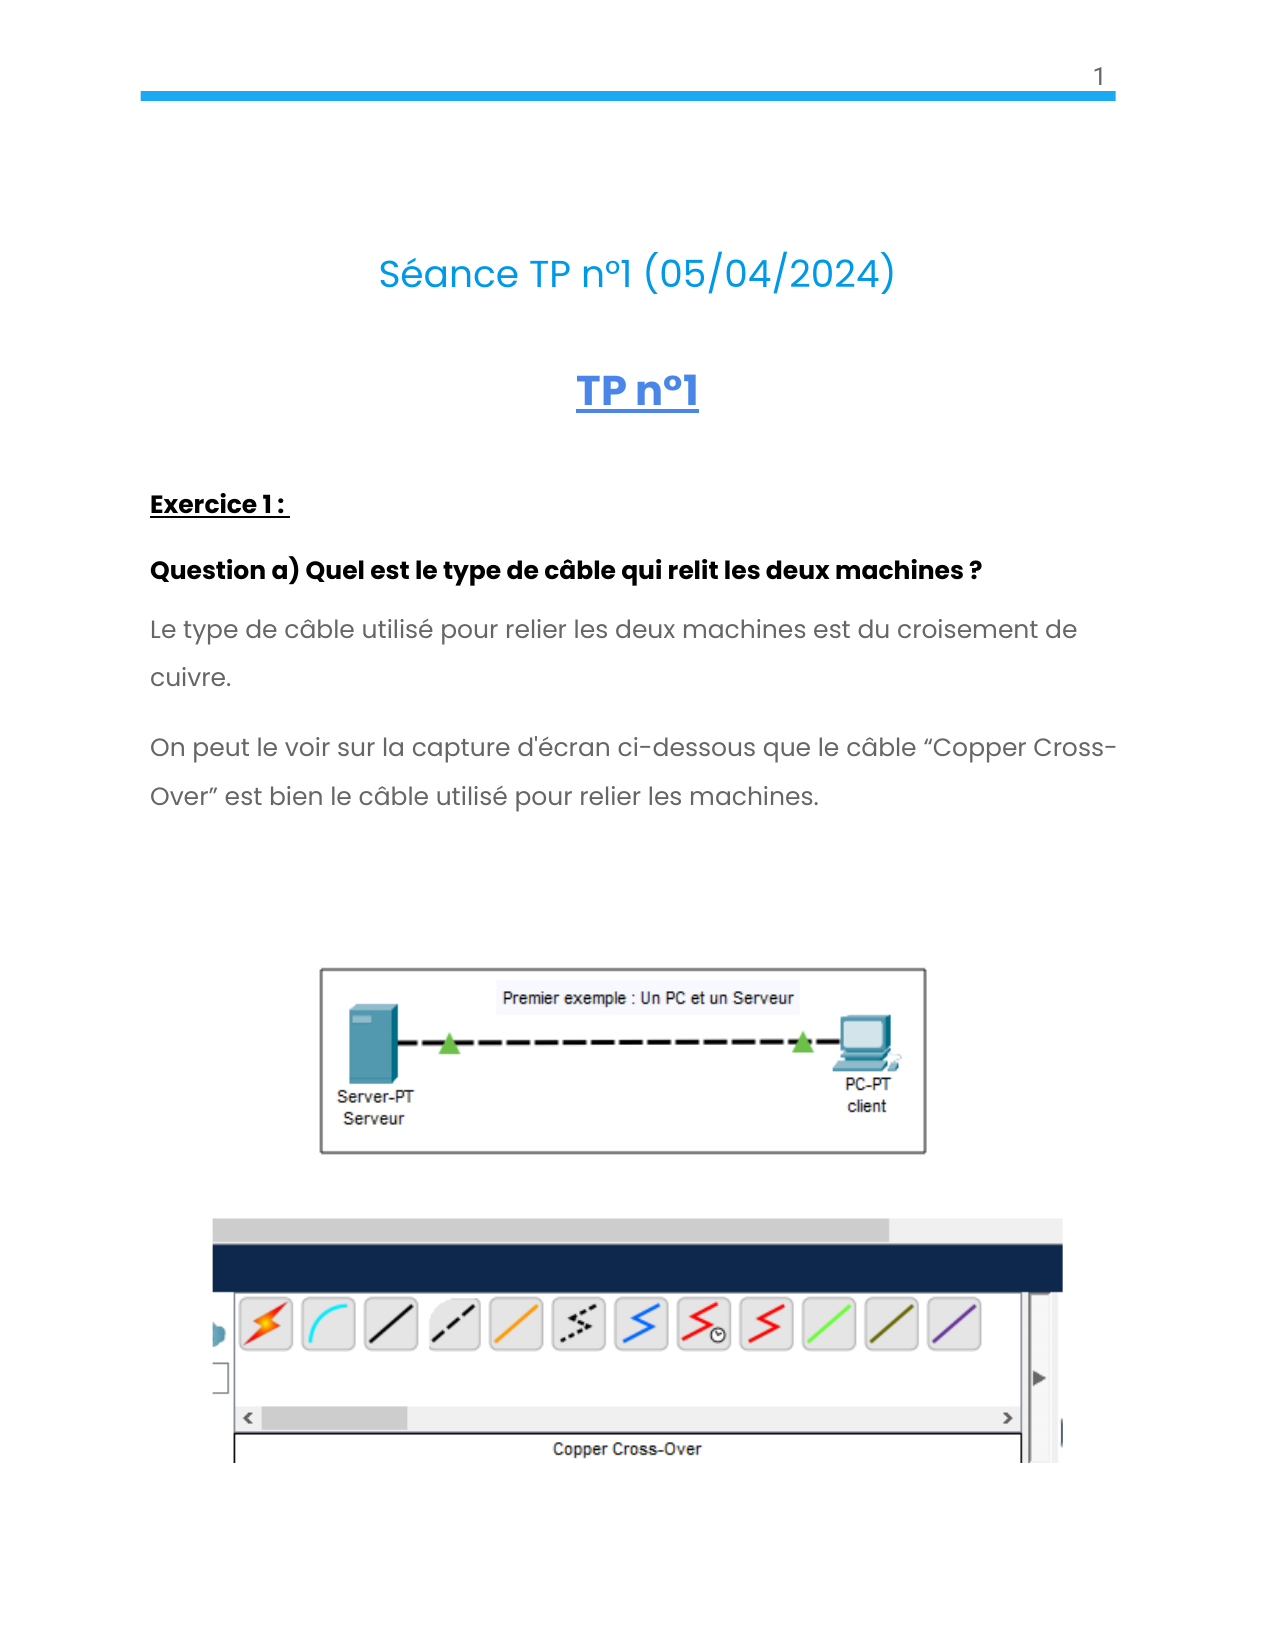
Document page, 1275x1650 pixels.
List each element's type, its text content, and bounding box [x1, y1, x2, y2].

text On peut le voir sur la capture d'écran ci-dessous que le câble “Copper Cross-Over” est bien le câble utilisé pour relier les machines. [150, 728, 1125, 814]
subtitle TP n°1 [150, 357, 1125, 420]
subtitle Exercice 1 : [150, 484, 1125, 522]
subtitle Question a) Quel est le type de câble qui relit les deux machines ? [150, 551, 1125, 588]
picture [140, 91, 1116, 101]
text Le type de câble utilisé pour relier les deux machines est du croisement de cuivre. [150, 609, 1125, 696]
text Séance TP n°1 (05/04/2024) [150, 245, 1125, 301]
picture [212, 915, 1063, 1463]
